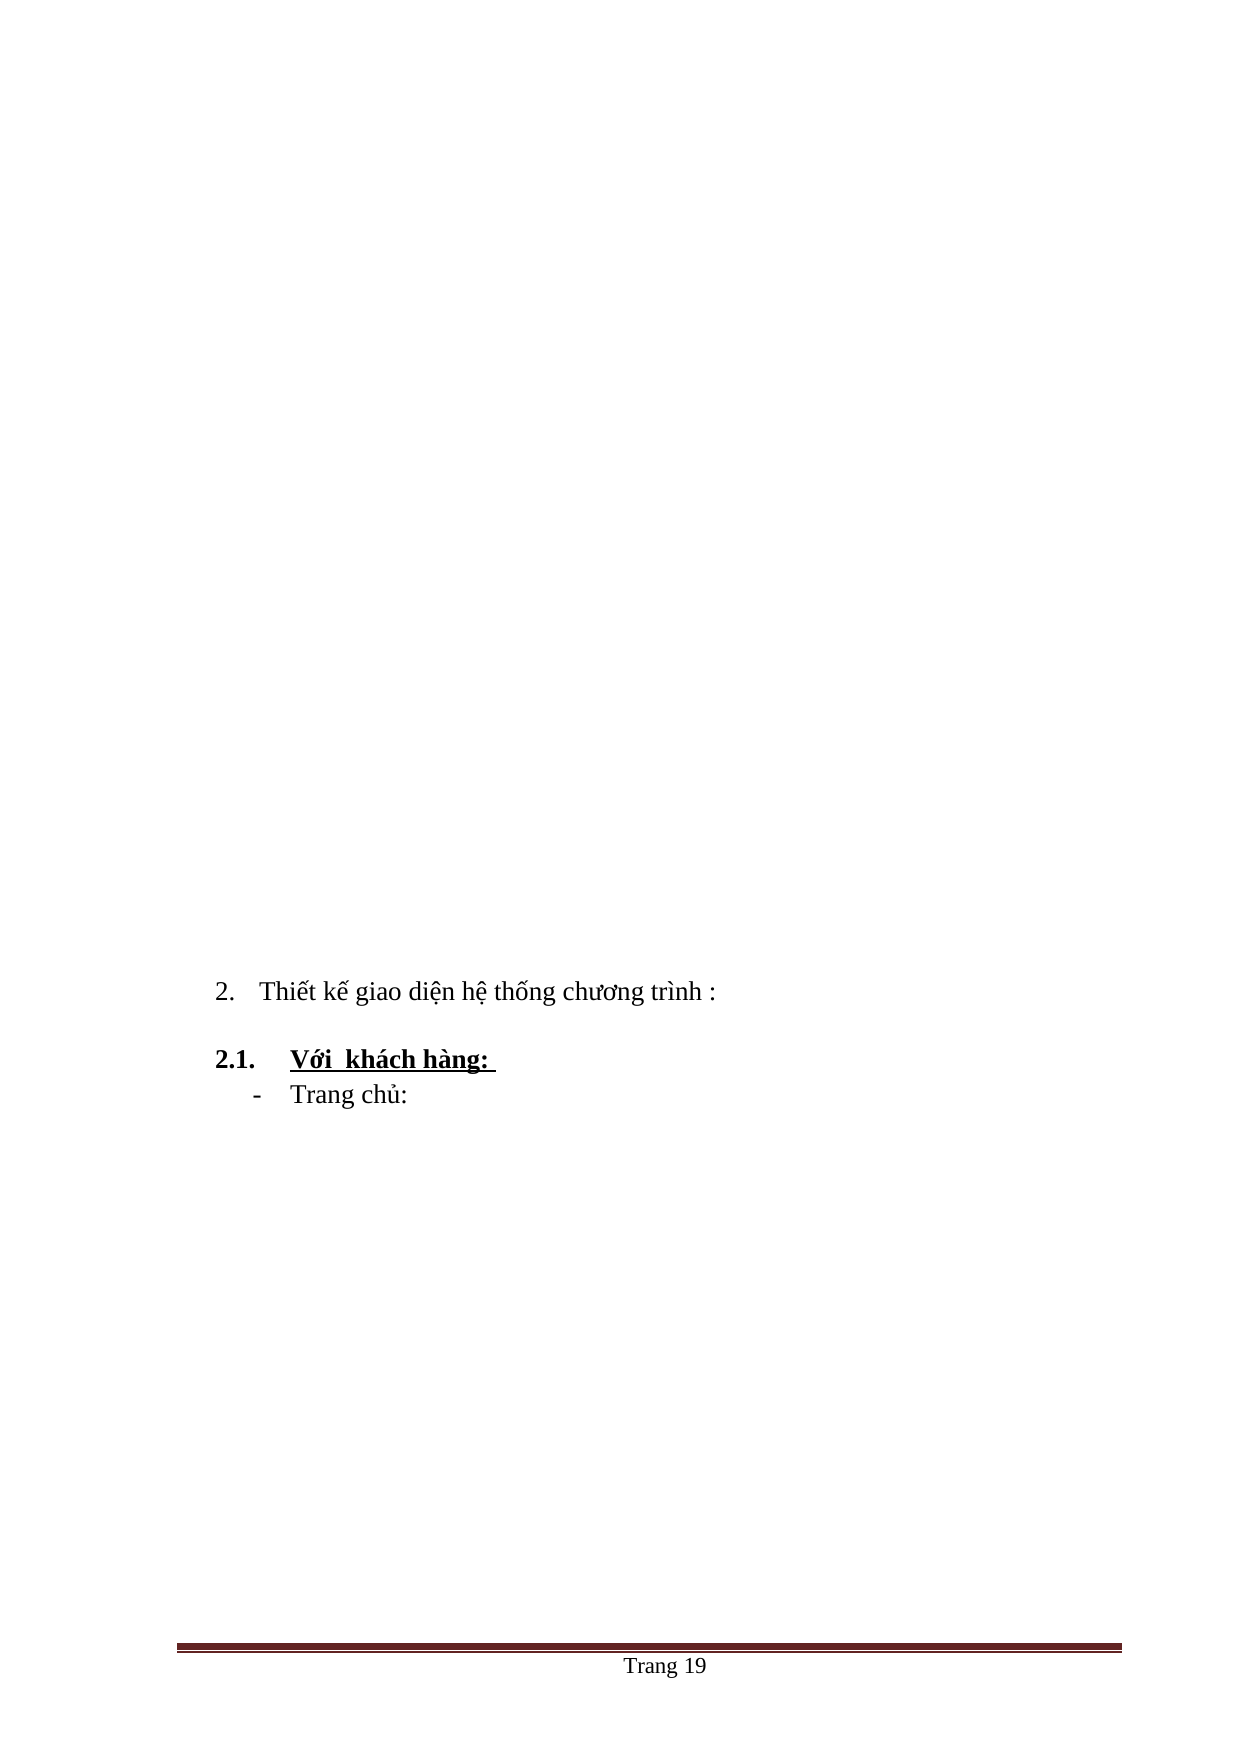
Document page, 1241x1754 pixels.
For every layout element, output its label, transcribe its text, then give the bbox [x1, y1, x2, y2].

subtitle Thiết kế giao diện hệ thống chương trình : [215, 975, 1122, 1007]
list Trang chủ: [252, 1079, 1122, 1110]
subtitle Với khách hàng: [215, 1043, 1122, 1074]
